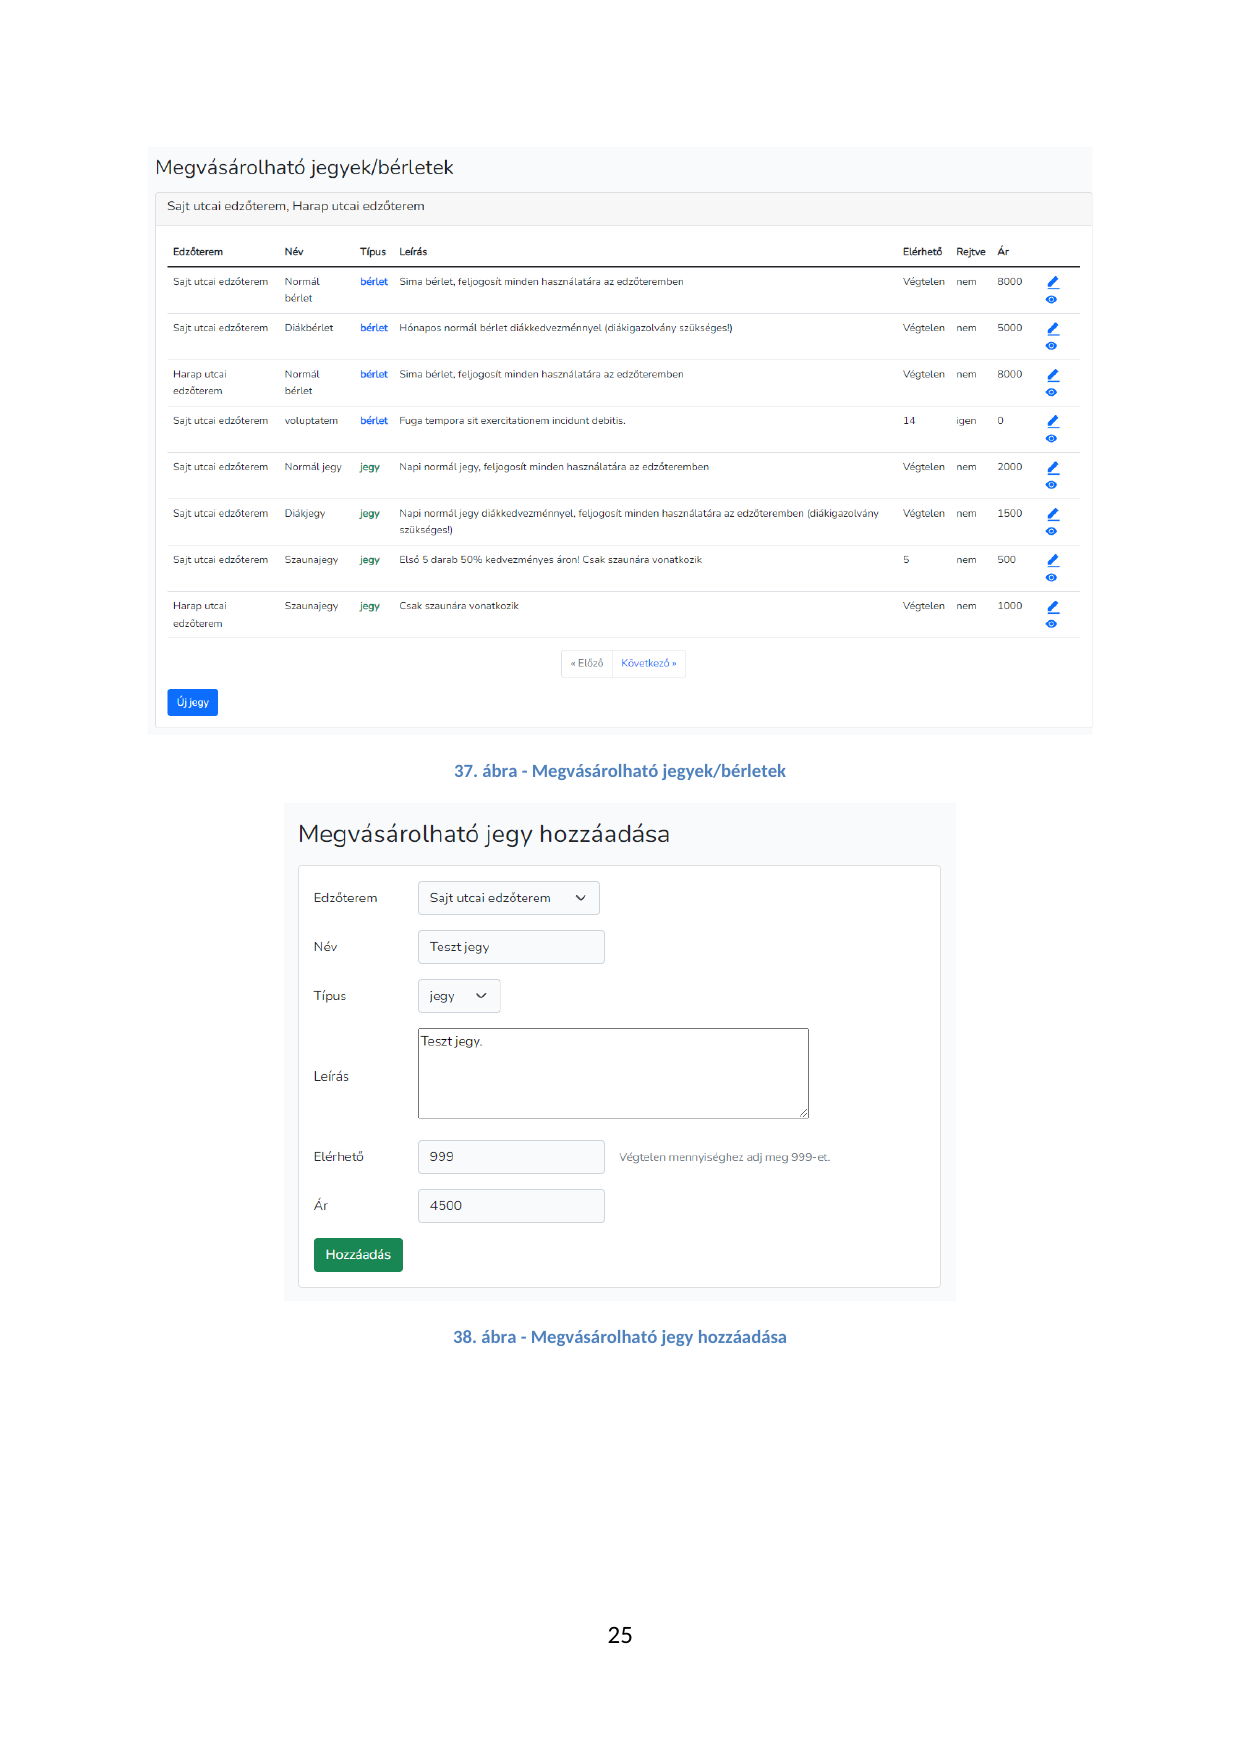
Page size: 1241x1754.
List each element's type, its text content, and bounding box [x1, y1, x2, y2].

text 37. ábra - Megvásárolható jegyek/bérletek [148, 759, 1093, 782]
text 38. ábra - Megvásárolható jegy hozzáadása [148, 1326, 1093, 1348]
picture [147, 147, 1093, 735]
picture [284, 803, 957, 1301]
